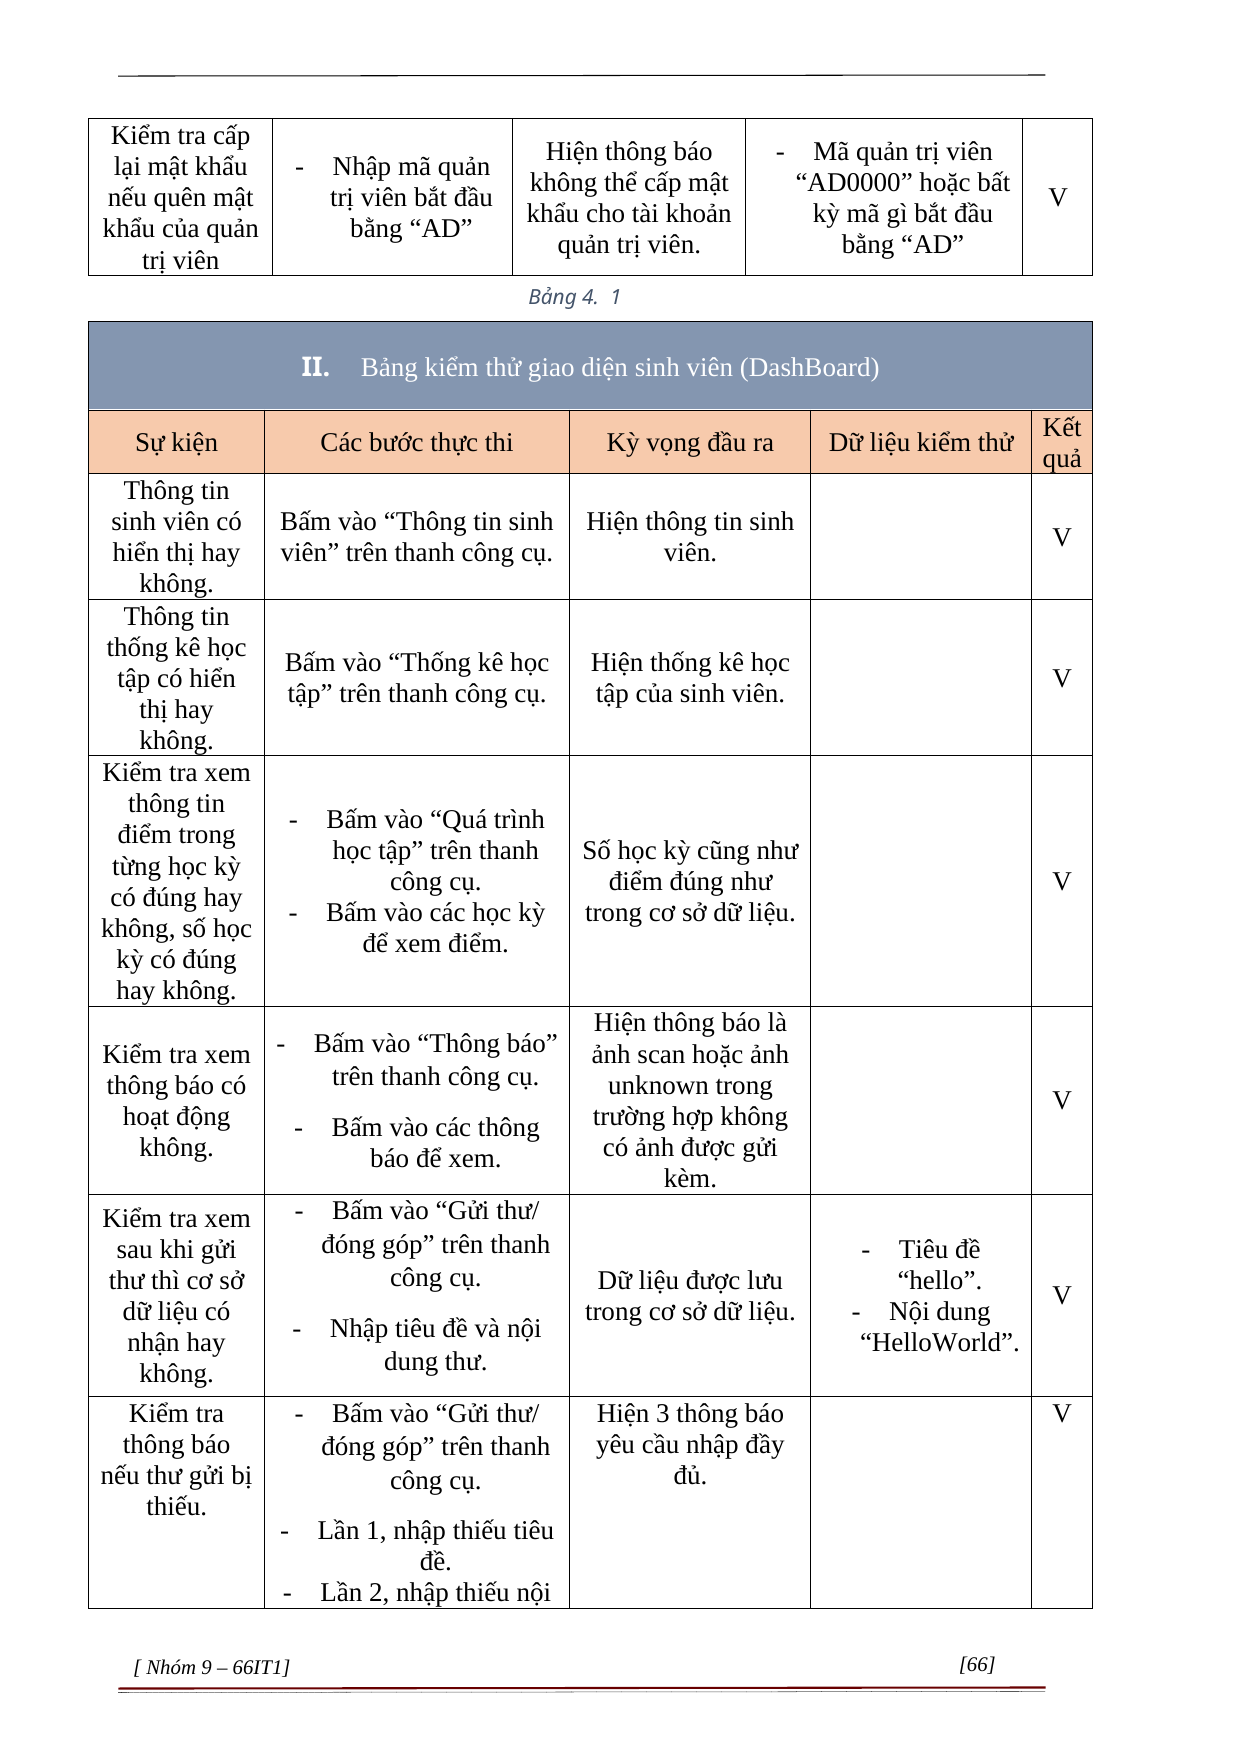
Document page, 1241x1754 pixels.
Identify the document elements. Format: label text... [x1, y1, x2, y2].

table_cell Kết quả [1032, 411, 1092, 473]
table_cell Thông tin sinh viên có hiển thị hay không. [89, 474, 264, 598]
table_cell Kiểm tra thông báo nếu thư gửi bị thiếu. [89, 1397, 264, 1607]
table_cell [811, 756, 1031, 1006]
table_cell Kiểm tra xem thông tin điểm trong từng học kỳ có đúng hay không, số học kỳ có đúng hay không. [89, 756, 264, 1006]
table_cell Kiểm tra xem thông báo có hoạt động không. [89, 1007, 264, 1193]
table_cell Hiện thống kê học tập của sinh viên. [570, 600, 810, 755]
table_cell V [1032, 600, 1092, 755]
table_cell Nhập mã quản trị viên bắt đầu bằng “AD” [273, 119, 512, 275]
table_cell Bấm vào “Gửi thư/ đóng góp” trên thanh công cụ. Lần 1, nhập thiếu tiêu đề. Lần 2, nhập thiếu nội dung. Lần 3, nhập thiếu tiêu đề và nội dung. [265, 1397, 569, 1607]
table_cell Sự kiện [89, 411, 264, 473]
table_cell [811, 600, 1031, 755]
table_cell Hiện thông báo là ảnh scan hoặc ảnh unknown trong trường hợp không có ảnh được gửi kèm. [570, 1007, 810, 1193]
table_cell Tiêu đề “hello”. Nội dung “HelloWorld”. [811, 1195, 1031, 1396]
table_cell [811, 1397, 1031, 1607]
table_cell V [1032, 1195, 1092, 1396]
table_cell Bấm vào “Thông báo” trên thanh công cụ. Bấm vào các thông báo để xem. [265, 1007, 569, 1193]
table_cell Kiểm tra xem sau khi gửi thư thì cơ sở dữ liệu có nhận hay không. [89, 1195, 264, 1396]
table_cell Các bước thực thi [265, 411, 569, 473]
table_cell Hiện thông tin sinh viên. [570, 474, 810, 598]
table_header Bảng kiểm thử giao diện sinh viên (DashBoard) [89, 322, 1092, 409]
table_cell Số học kỳ cũng như điểm đúng như trong cơ sở dữ liệu. [570, 756, 810, 1006]
table_cell Mã quản trị viên “AD0000” hoặc bất kỳ mã gì bắt đầu bằng “AD” [746, 119, 1022, 275]
table_cell Bấm vào “Quá trình học tập” trên thanh công cụ. Bấm vào các học kỳ để xem điểm. [265, 756, 569, 1006]
table_cell V [1032, 1007, 1092, 1193]
table_cell Bấm vào “Thống kê học tập” trên thanh công cụ. [265, 600, 569, 755]
table_cell Dữ liệu kiểm thử [811, 411, 1031, 473]
text Bảng 4. 1 [118, 282, 1033, 311]
table_cell Bấm vào “Gửi thư/ đóng góp” trên thanh công cụ. Nhập tiêu đề và nội dung thư. [265, 1195, 569, 1396]
table_cell Kỳ vọng đầu ra [570, 411, 810, 473]
table_cell Hiện 3 thông báo yêu cầu nhập đầy đủ. [570, 1397, 810, 1607]
table_cell [811, 1007, 1031, 1193]
table_cell V [1023, 119, 1092, 275]
table_cell V [1032, 1397, 1092, 1607]
table_cell Kiểm tra cấp lại mật khẩu nếu quên mật khẩu của quản trị viên [89, 119, 272, 275]
table_cell [811, 474, 1031, 598]
table_cell Bấm vào “Thông tin sinh viên” trên thanh công cụ. [265, 474, 569, 598]
table_cell V [1032, 756, 1092, 1006]
table_cell Thông tin thống kê học tập có hiển thị hay không. [89, 600, 264, 755]
table_cell V [1032, 474, 1092, 598]
table_cell Dữ liệu được lưu trong cơ sở dữ liệu. [570, 1195, 810, 1396]
table_cell Hiện thông báo không thể cấp mật khẩu cho tài khoản quản trị viên. [513, 119, 745, 275]
